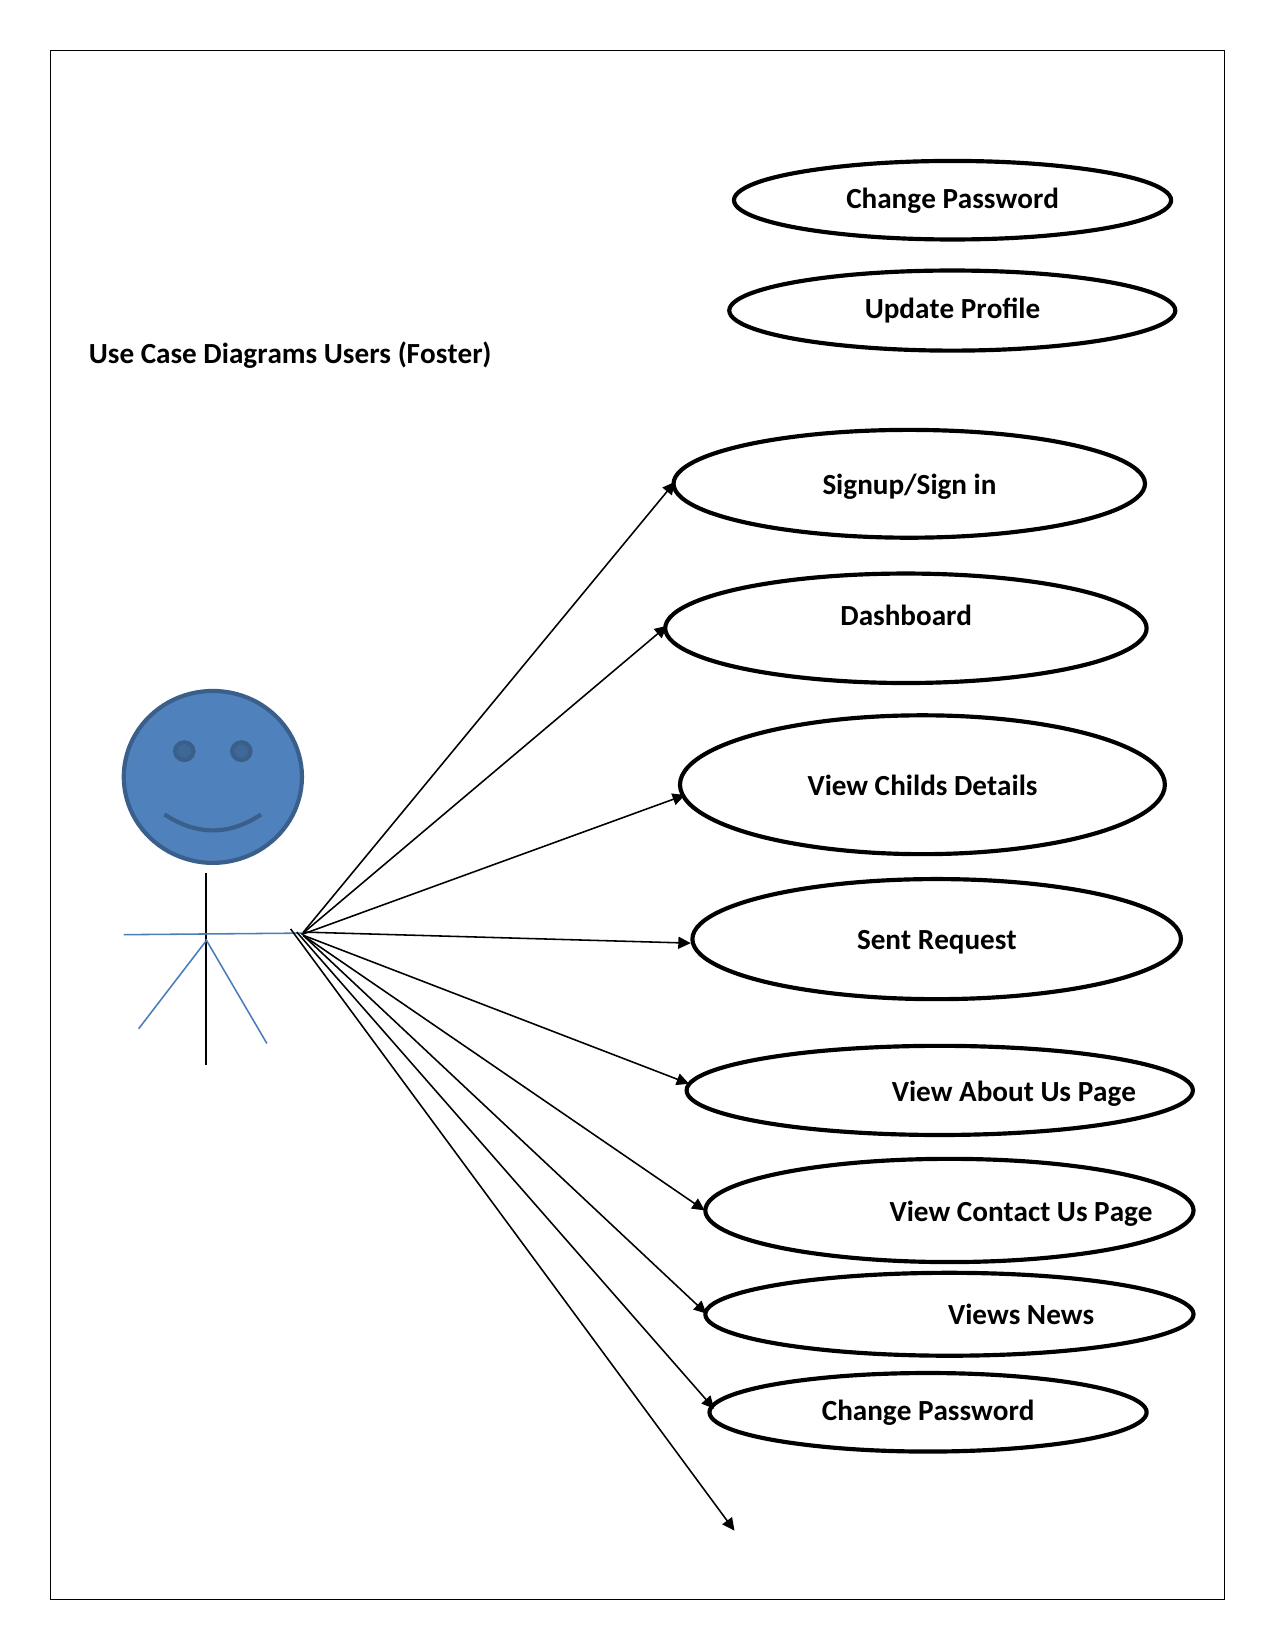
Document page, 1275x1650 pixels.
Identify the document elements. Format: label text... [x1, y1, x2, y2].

subtitle Use Case Diagrams Users (Foster) [89, 335, 1196, 371]
